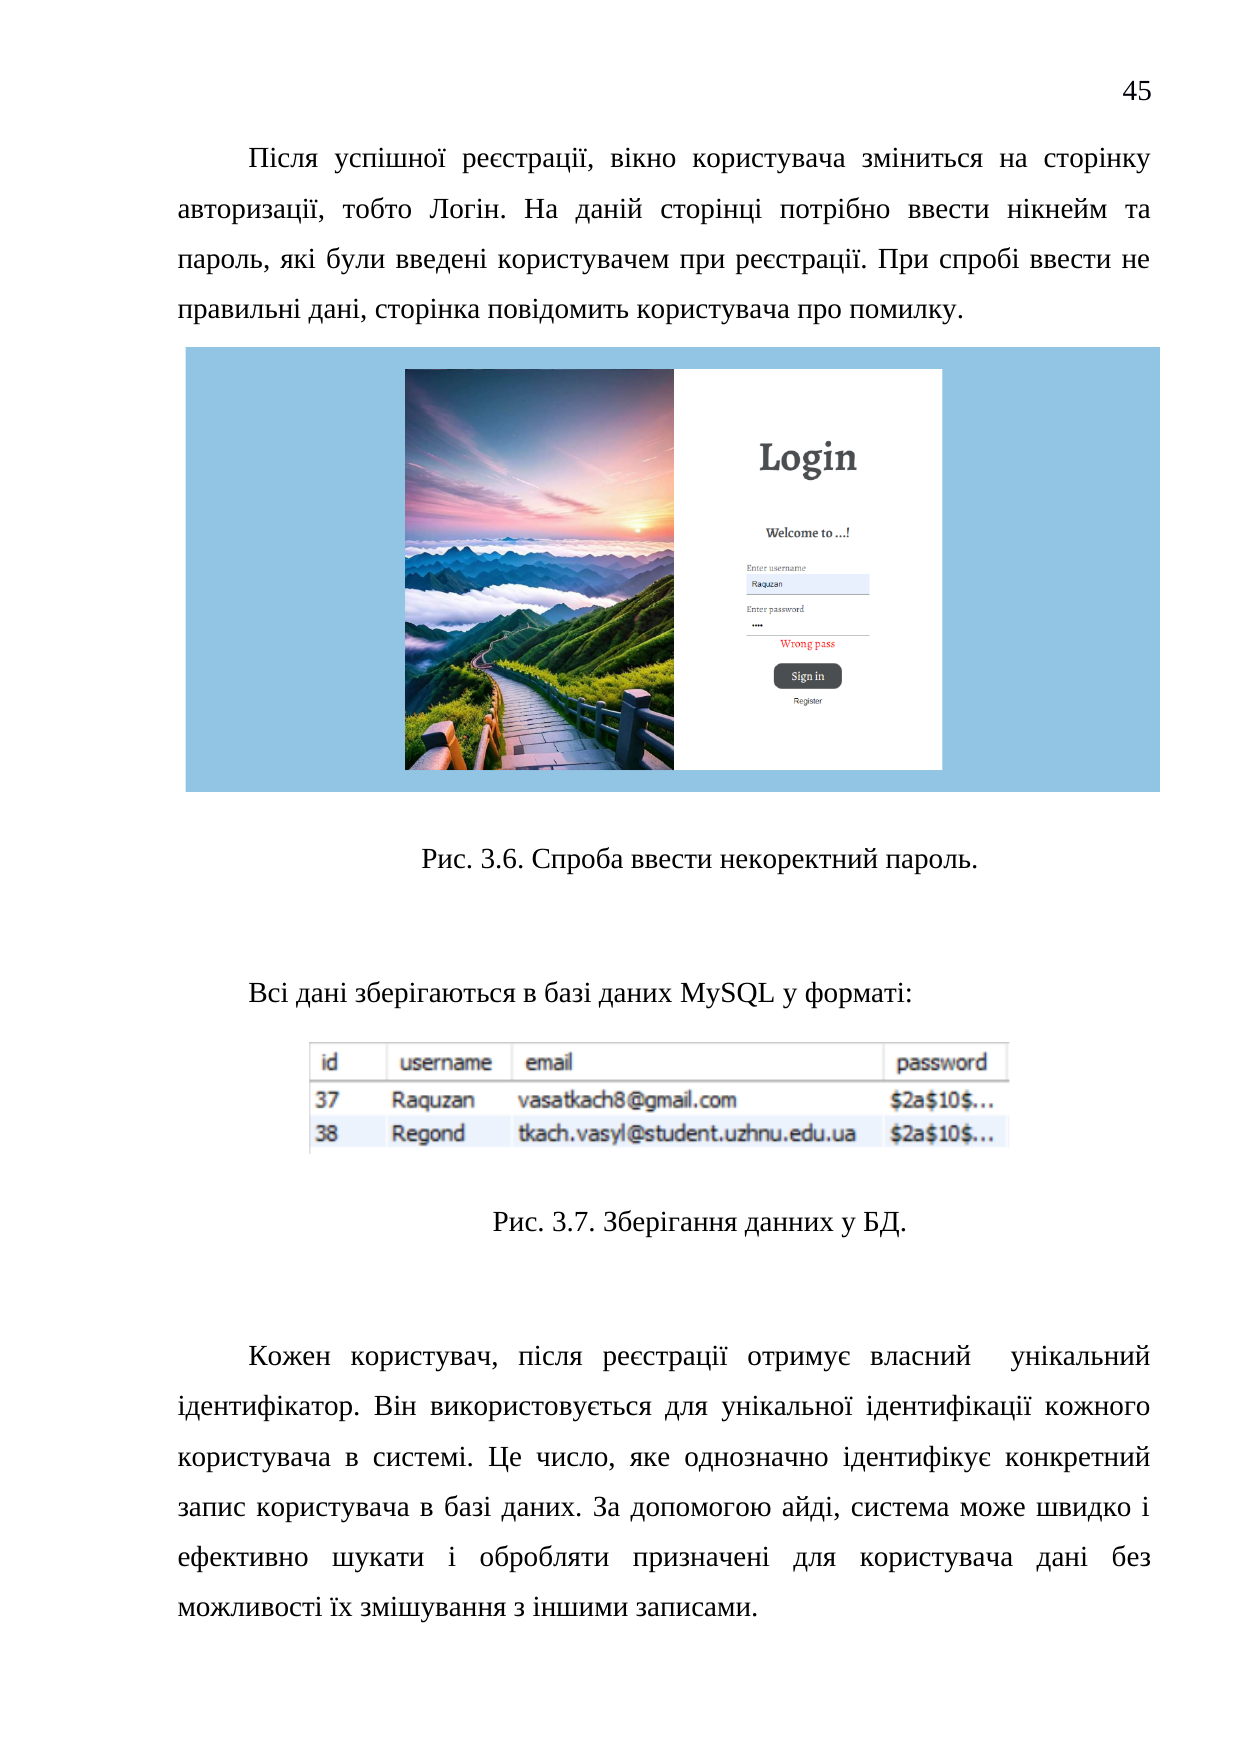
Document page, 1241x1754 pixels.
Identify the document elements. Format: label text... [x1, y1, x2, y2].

text Після успішної реєстрації, вікно користувача зміниться на сторінку авторизації, тобто Логін. На даній сторінці потрібно ввести нікнейм та пароль, які були введені користувачем при реєстрації. При спробі ввести не правильні дані, сторінка повідомить користувача про помилку. [177, 141, 1152, 325]
picture [309, 1042, 1010, 1154]
text Кожен користувач, після реєстрації отримує власний унікальний ідентифікатор. Він використовується для унікальної ідентифікації кожного користувача в системі. Це число, яке однозначно ідентифікує конкретний запис користувача в базі даних. За допомогою айді, система може швидко і ефективно шукати і обробляти призначені для користувача дані без можливості їх змішування з іншими записами. [177, 1338, 1152, 1623]
picture [185, 347, 1160, 792]
text Всі дані зберігаються в базі даних MySQL у форматі: [177, 976, 1152, 1009]
